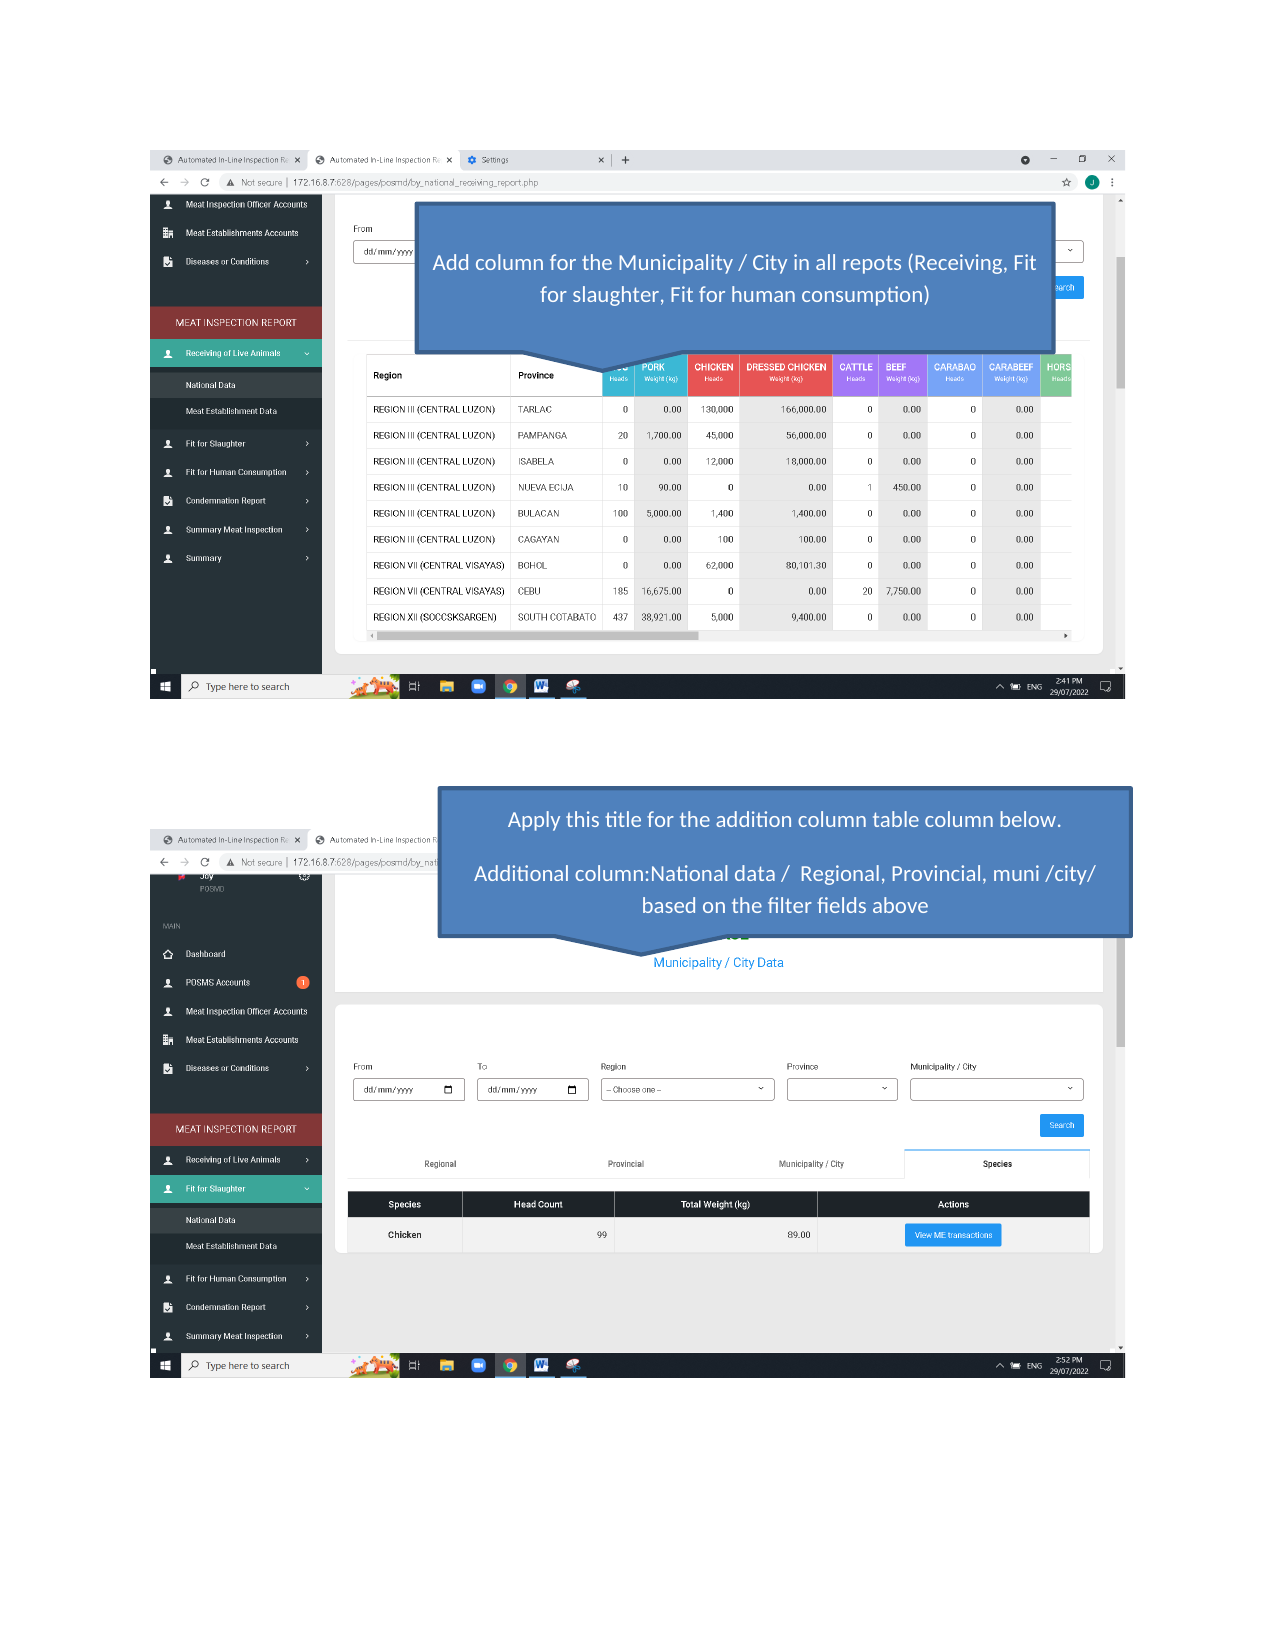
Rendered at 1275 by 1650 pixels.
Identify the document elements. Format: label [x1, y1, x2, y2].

picture [150, 150, 1125, 699]
picture [150, 829, 1125, 1378]
